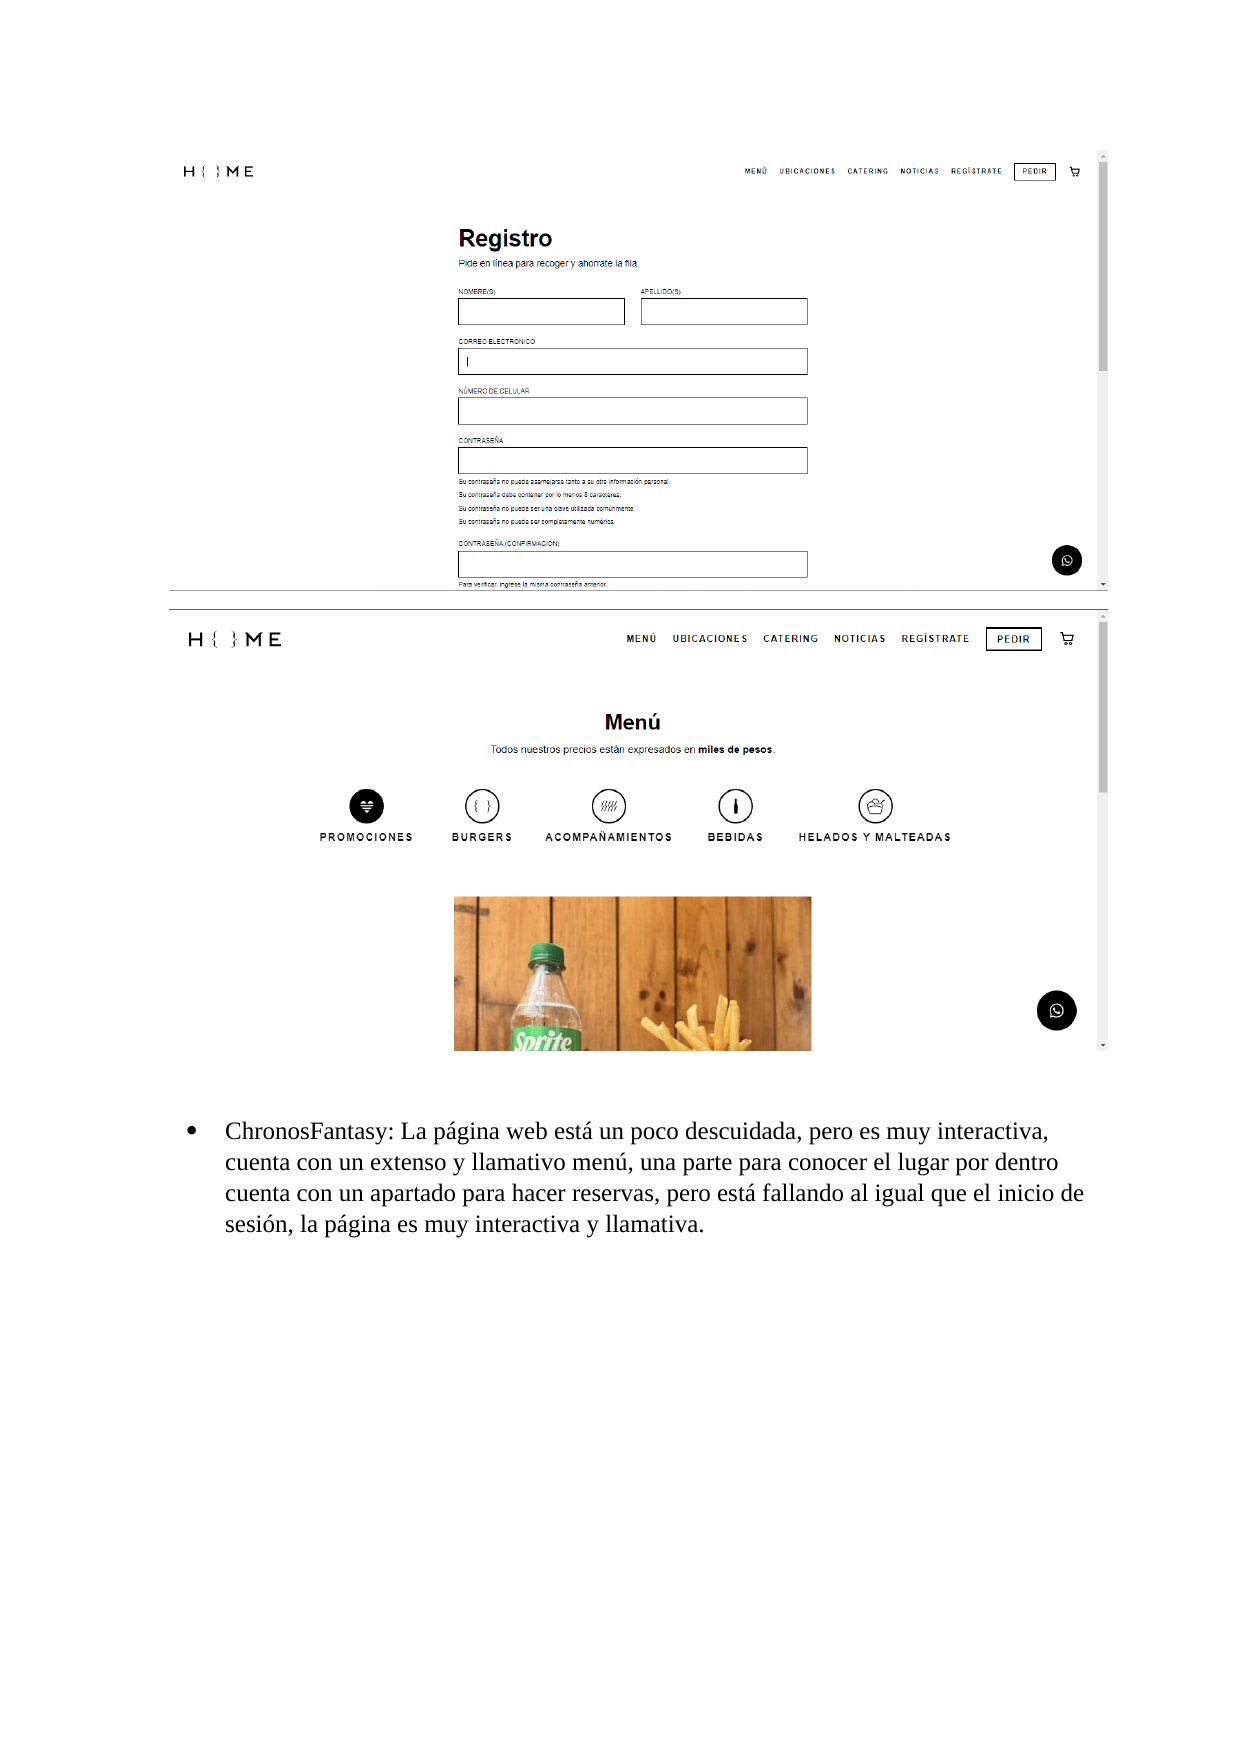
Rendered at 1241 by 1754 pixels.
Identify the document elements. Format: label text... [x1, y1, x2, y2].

list ChronosFantasy: La página web está un poco descuidada, pero es muy interactiva, cuenta con un extenso y llamativo menú, una parte para conocer el lugar por dentro cuenta con un apartado para hacer reservas, pero está fallando al igual que el inicio de sesión, la página es muy interactiva y llamativa. [187, 1116, 1090, 1238]
